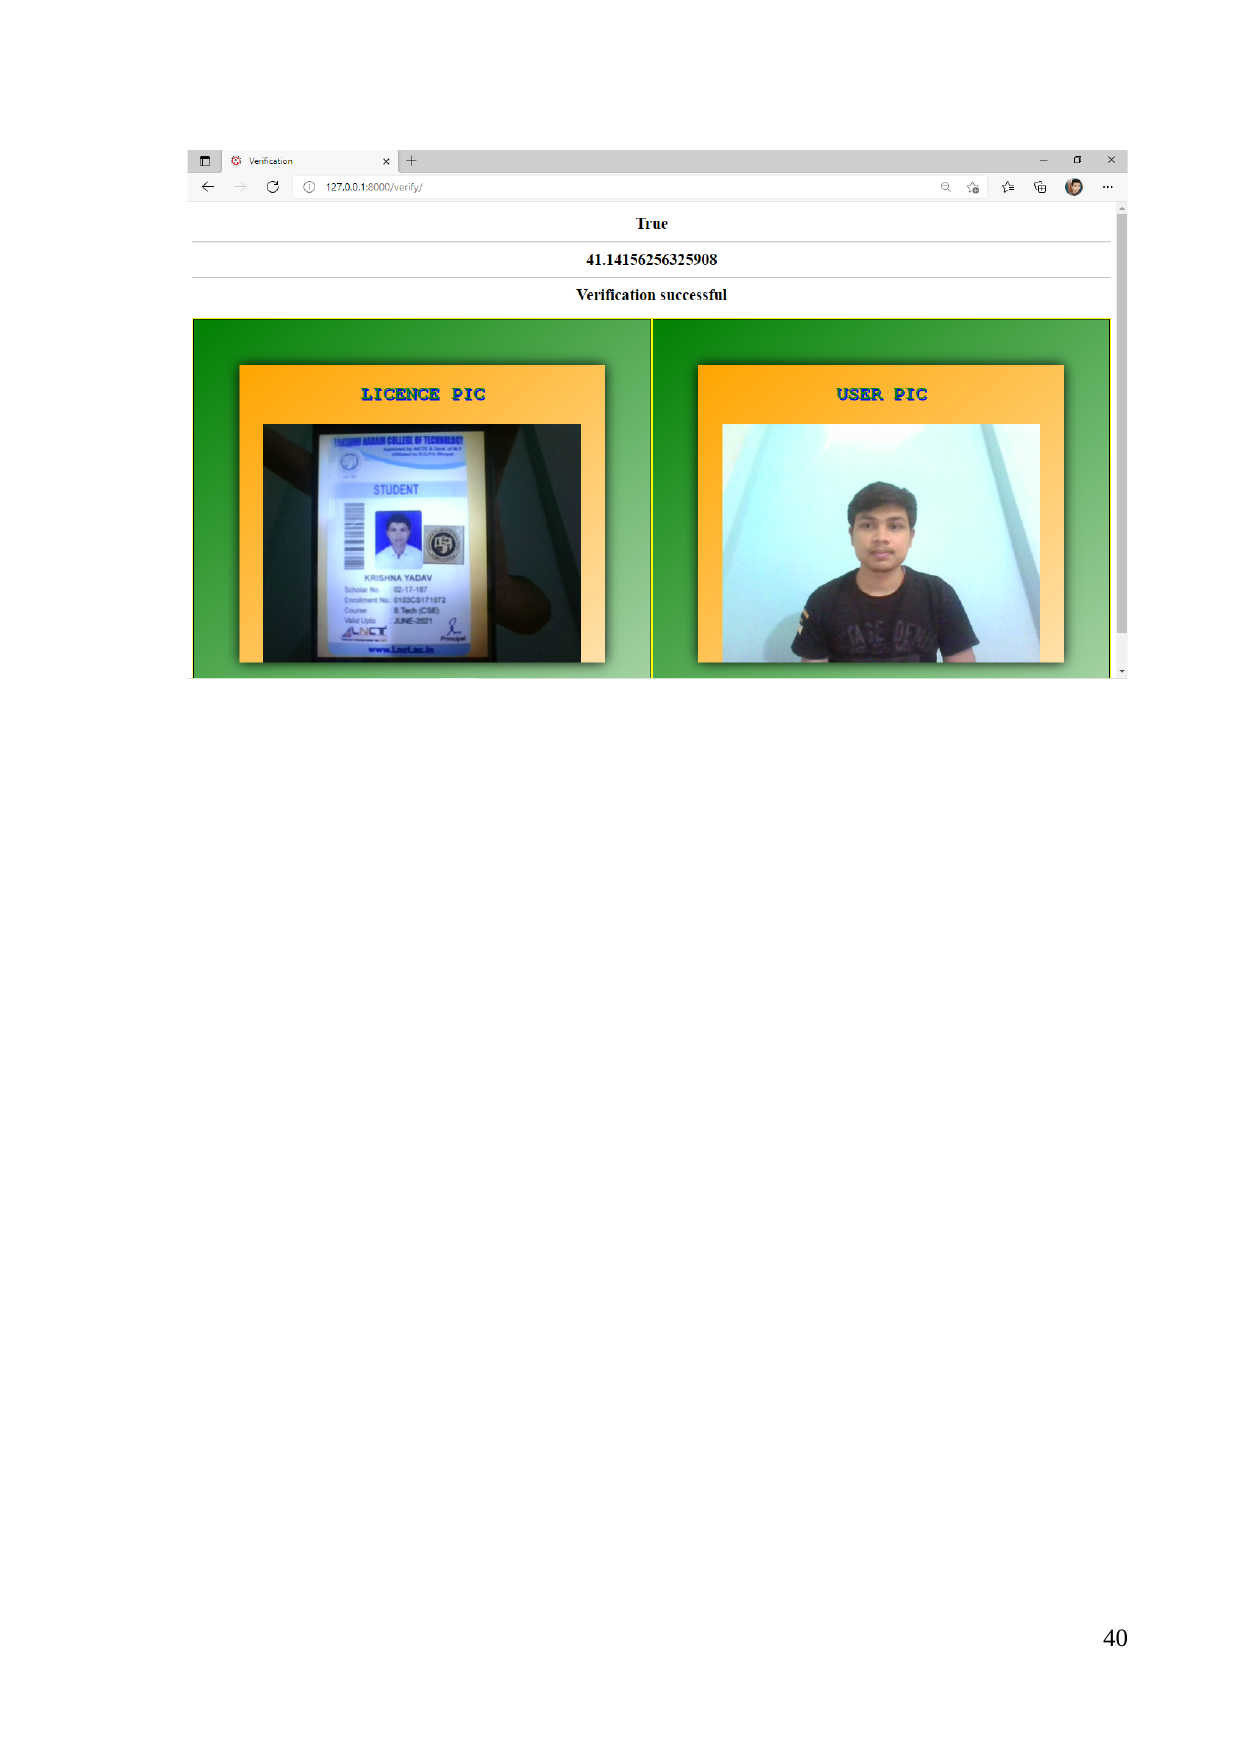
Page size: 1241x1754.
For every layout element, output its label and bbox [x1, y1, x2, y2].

picture [187, 150, 1128, 679]
